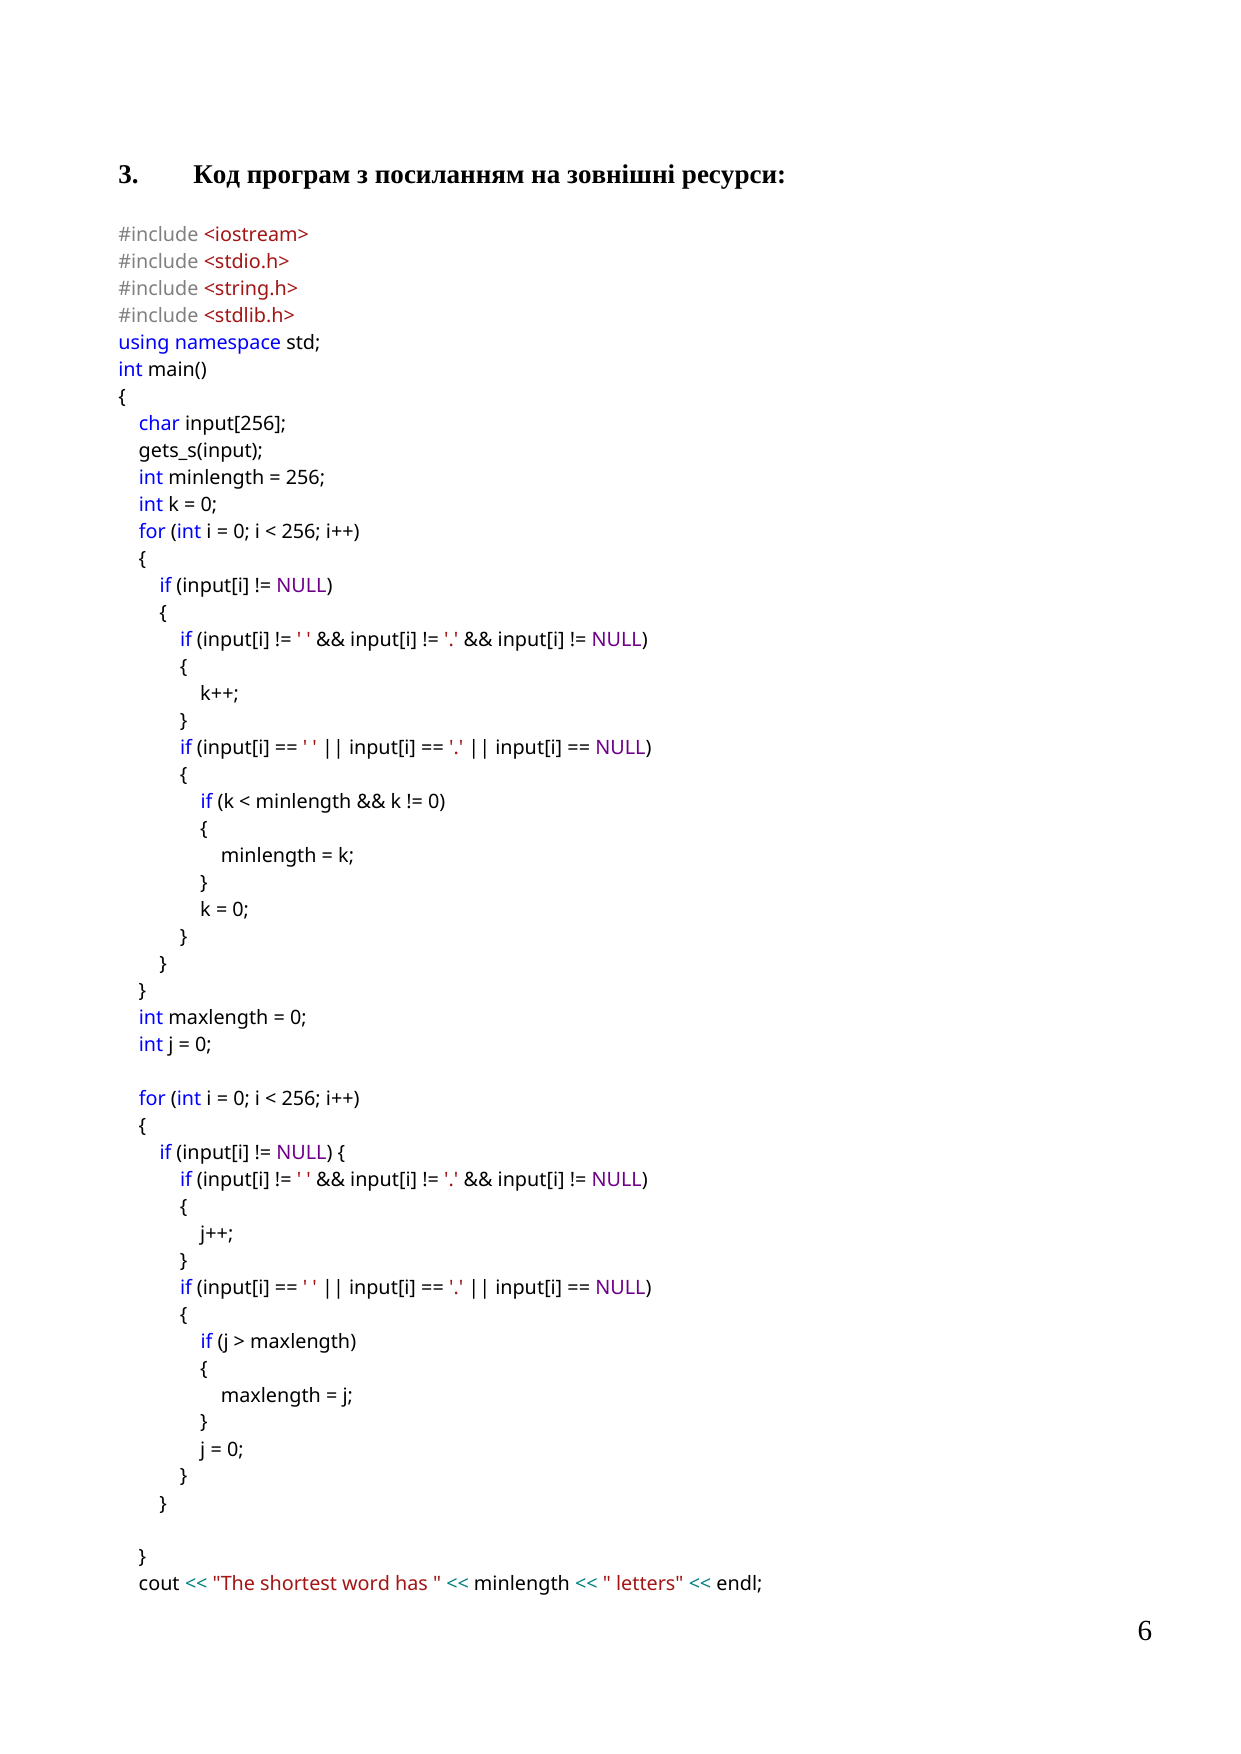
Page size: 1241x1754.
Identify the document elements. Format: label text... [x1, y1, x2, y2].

text j = 0; [118, 1435, 1152, 1462]
text #include <iostream> [118, 221, 1152, 248]
text #include <string.h> [118, 275, 1152, 302]
text { [118, 760, 1152, 787]
text { [118, 1300, 1152, 1327]
text } [118, 706, 1152, 733]
text if (k < minlength && k != 0) [118, 787, 1152, 814]
subtitle 3. Код програм з посиланням на зовнішні ресурси: [118, 158, 1152, 189]
text int k = 0; [118, 491, 1152, 517]
text for (int i = 0; i < 256; i++) [118, 517, 1152, 544]
text int maxlength = 0; [118, 1003, 1152, 1030]
text int minlength = 256; [118, 463, 1152, 491]
text { [118, 1111, 1152, 1138]
text } [118, 1408, 1152, 1435]
text { [118, 1354, 1152, 1381]
text #include <stdio.h> [118, 248, 1152, 275]
text { [118, 814, 1152, 841]
text } [118, 1462, 1152, 1489]
text char input[256]; [118, 409, 1152, 437]
text } [118, 949, 1152, 976]
text using namespace std; [118, 329, 1152, 356]
text j++; [118, 1219, 1152, 1246]
text int main() [118, 356, 1152, 383]
text cout << "The shortest word has " << minlength << " letters" << endl; [118, 1570, 1152, 1597]
text if (j > maxlength) [118, 1327, 1152, 1354]
text { [118, 383, 1152, 409]
text maxlength = j; [118, 1381, 1152, 1408]
text { [118, 544, 1152, 571]
text if (input[i] != NULL) { [118, 1138, 1152, 1165]
text gets_s(input); [118, 437, 1152, 463]
text if (input[i] != ' ' && input[i] != '.' && input[i] != NULL) [118, 625, 1152, 652]
text k++; [118, 679, 1152, 706]
text } [118, 922, 1152, 949]
text if (input[i] == ' ' || input[i] == '.' || input[i] == NULL) [118, 1273, 1152, 1300]
text int j = 0; [118, 1030, 1152, 1057]
text } [118, 868, 1152, 895]
text k = 0; [118, 895, 1152, 922]
text } [118, 1489, 1152, 1516]
text } [118, 1246, 1152, 1273]
text if (input[i] == ' ' || input[i] == '.' || input[i] == NULL) [118, 733, 1152, 760]
text if (input[i] != NULL) [118, 571, 1152, 598]
text { [118, 598, 1152, 625]
text for (int i = 0; i < 256; i++) [118, 1084, 1152, 1111]
text #include <stdlib.h> [118, 302, 1152, 329]
text } [118, 976, 1152, 1003]
text { [118, 1192, 1152, 1219]
text minlength = k; [118, 841, 1152, 868]
text if (input[i] != ' ' && input[i] != '.' && input[i] != NULL) [118, 1165, 1152, 1192]
text } [118, 1543, 1152, 1570]
text { [118, 652, 1152, 679]
